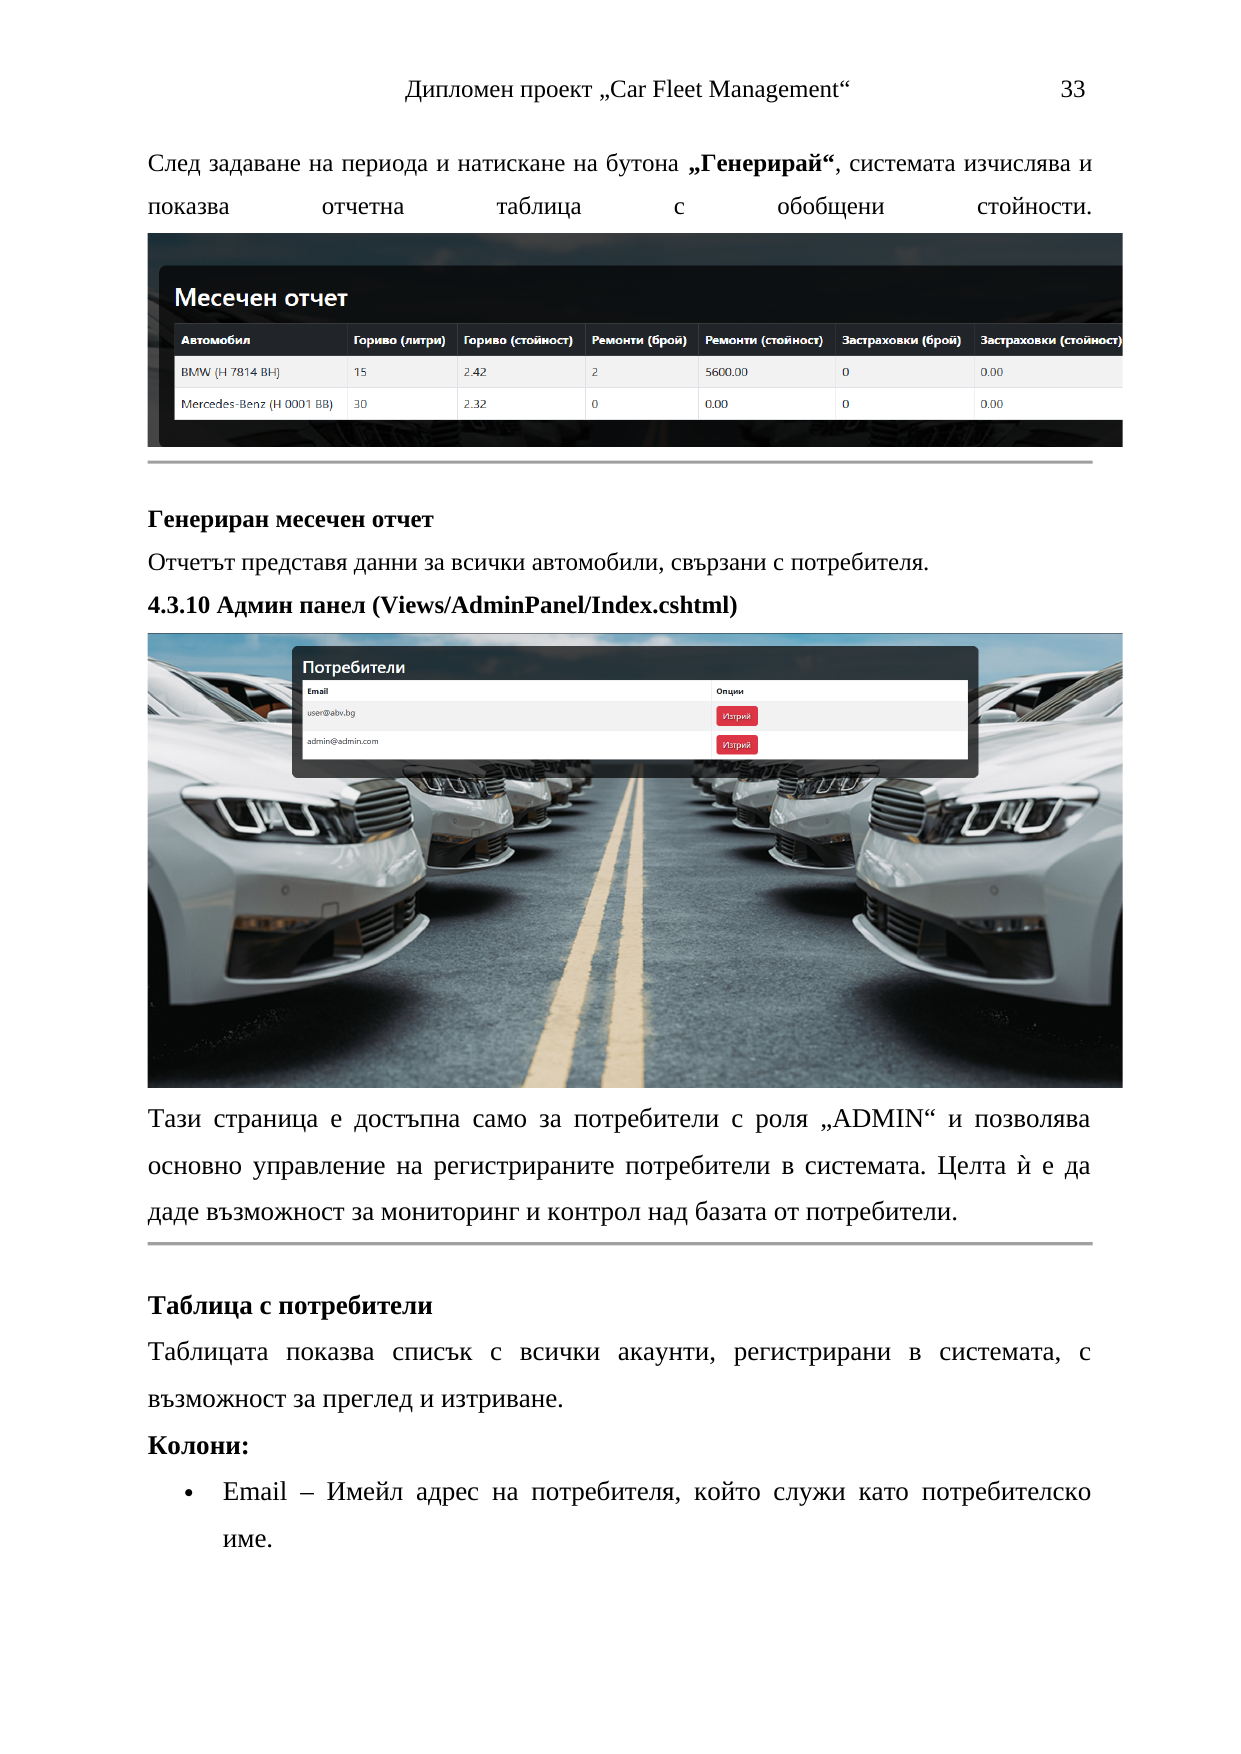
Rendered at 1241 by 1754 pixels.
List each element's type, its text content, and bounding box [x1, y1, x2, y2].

text Таблицата показва списък с всички акаунти, регистрирани в системата, с възможност за преглед и изтриване. [148, 1336, 1093, 1413]
text Таблица с потребители [148, 1246, 1093, 1320]
picture [147, 633, 1123, 1088]
text Отчетът представя данни за всички автомобили, свързани с потребителя. [148, 547, 1093, 576]
text След задаване на периода и натискане на бутона „Генерирай“, системата изчислява и показва отчетна таблица с обобщени стойности. [148, 148, 1093, 233]
text Генериран месечен отчет [148, 504, 1093, 532]
text Колони: [148, 1429, 1093, 1460]
text Тази страница е достъпна само за потребители с роля „ADMIN“ и позволява основно управление на регистрираните потребители в системата. Целта ѝ е да даде възможност за мониторинг и контрол над базата от потребители. [148, 1102, 1093, 1227]
picture [147, 233, 1123, 447]
text 4.3.10 Админ панел (Views/AdminPanel/Index.cshtml) [148, 590, 1093, 633]
list Email – Имейл адрес на потребителя, който служи като потребителско име. [185, 1476, 1093, 1553]
